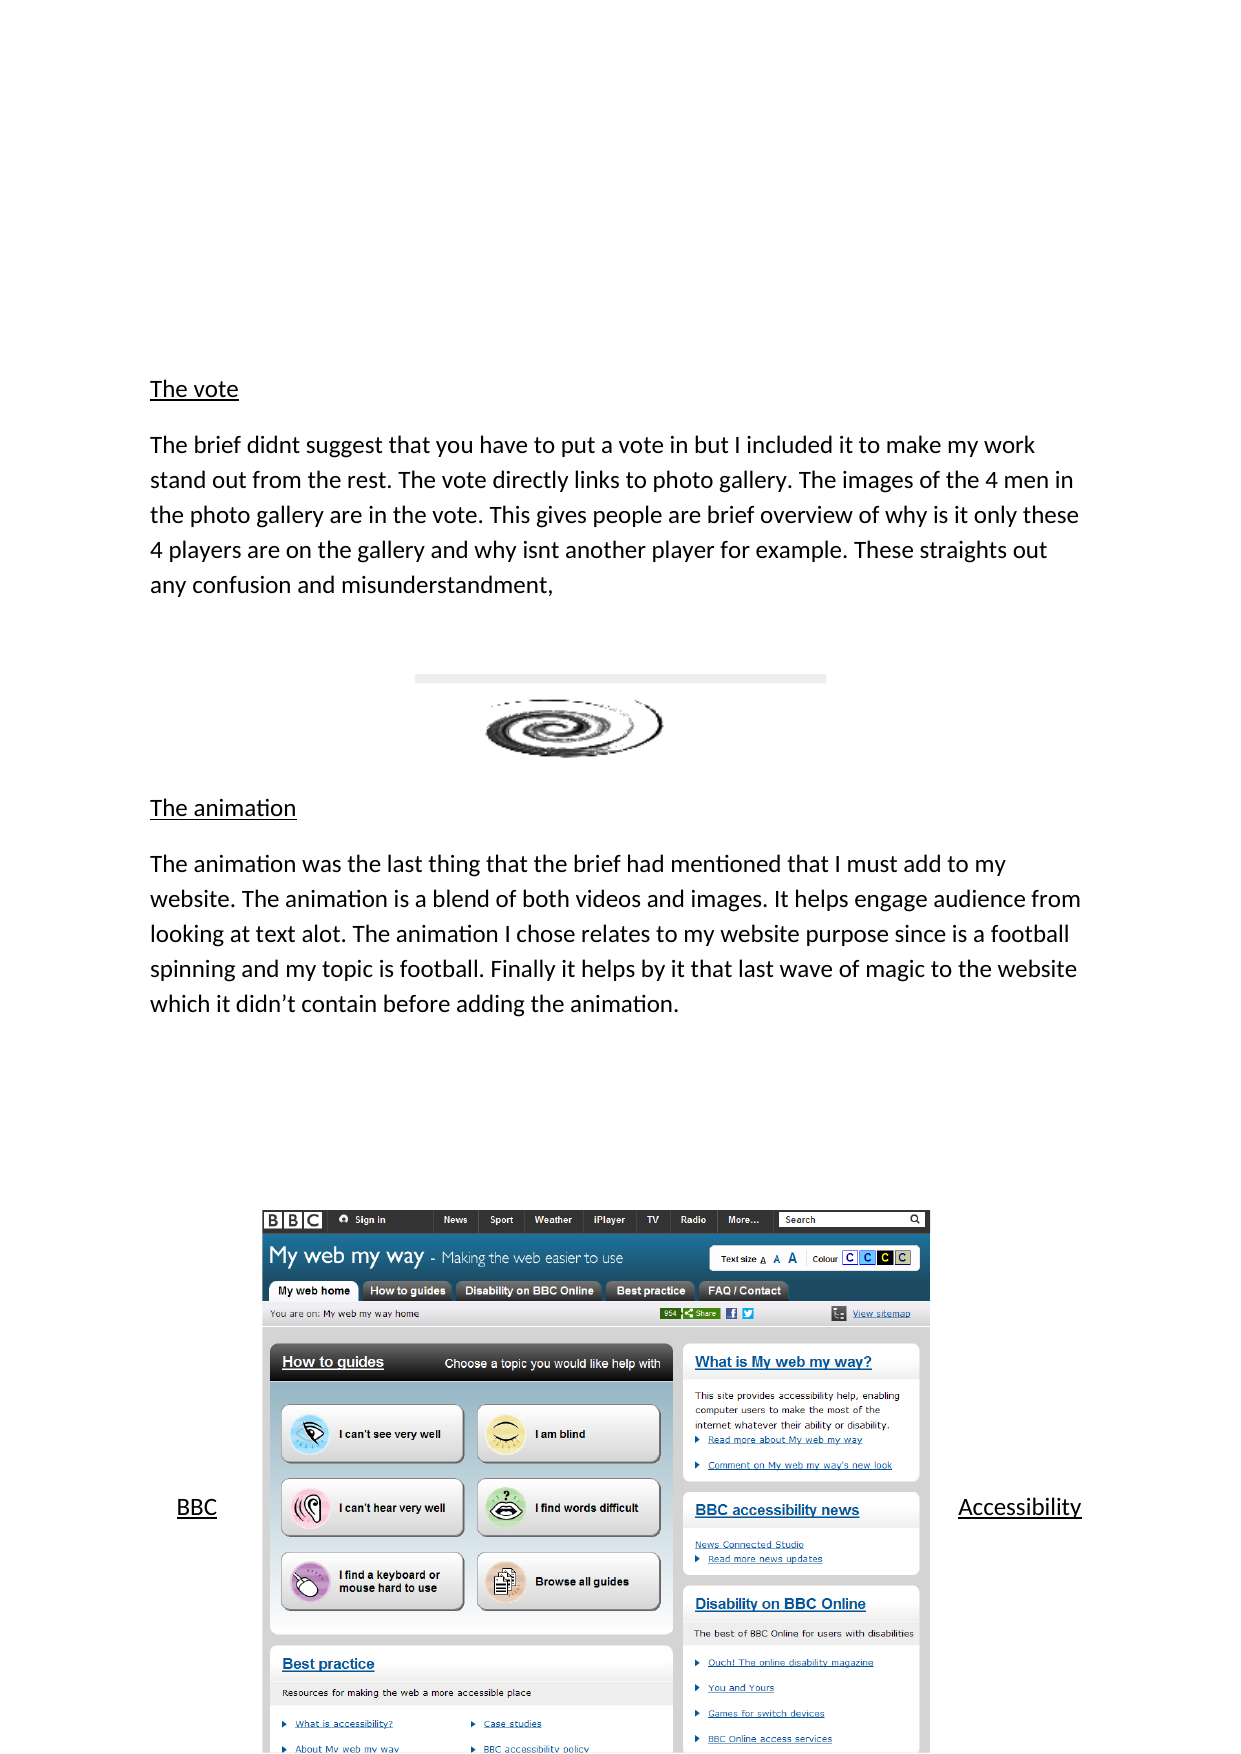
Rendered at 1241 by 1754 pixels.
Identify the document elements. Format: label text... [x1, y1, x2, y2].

picture [262, 1210, 931, 1754]
text BBC Accessibility [931, 1491, 1090, 1521]
text The animation [150, 792, 1090, 823]
picture [409, 674, 827, 778]
text The animation was the last thing that the brief had mentioned that I must add to my website. The animation is a blend of both videos and images. It helps engage audience from looking at text alot. The animation I chose relates to my website purpose since is a football spinning and my topic is football. Finally it helps by it that last wave of magic to the website which it didn’t contain before adding the animation. [150, 848, 1090, 1019]
text The vote [150, 373, 1090, 404]
text The brief didnt suggest that you have to put a vote in but I included it to make my work stand out from the rest. The vote directly links to photo gallery. The images of the 4 men in the photo gallery are in the vote. This gives people are brief overview of why is it only these 4 players are on the gallery and why isnt another player for example. These straights out any confusion and misunderstandment, [150, 429, 1090, 600]
text BBC Accessibility [150, 1491, 262, 1521]
